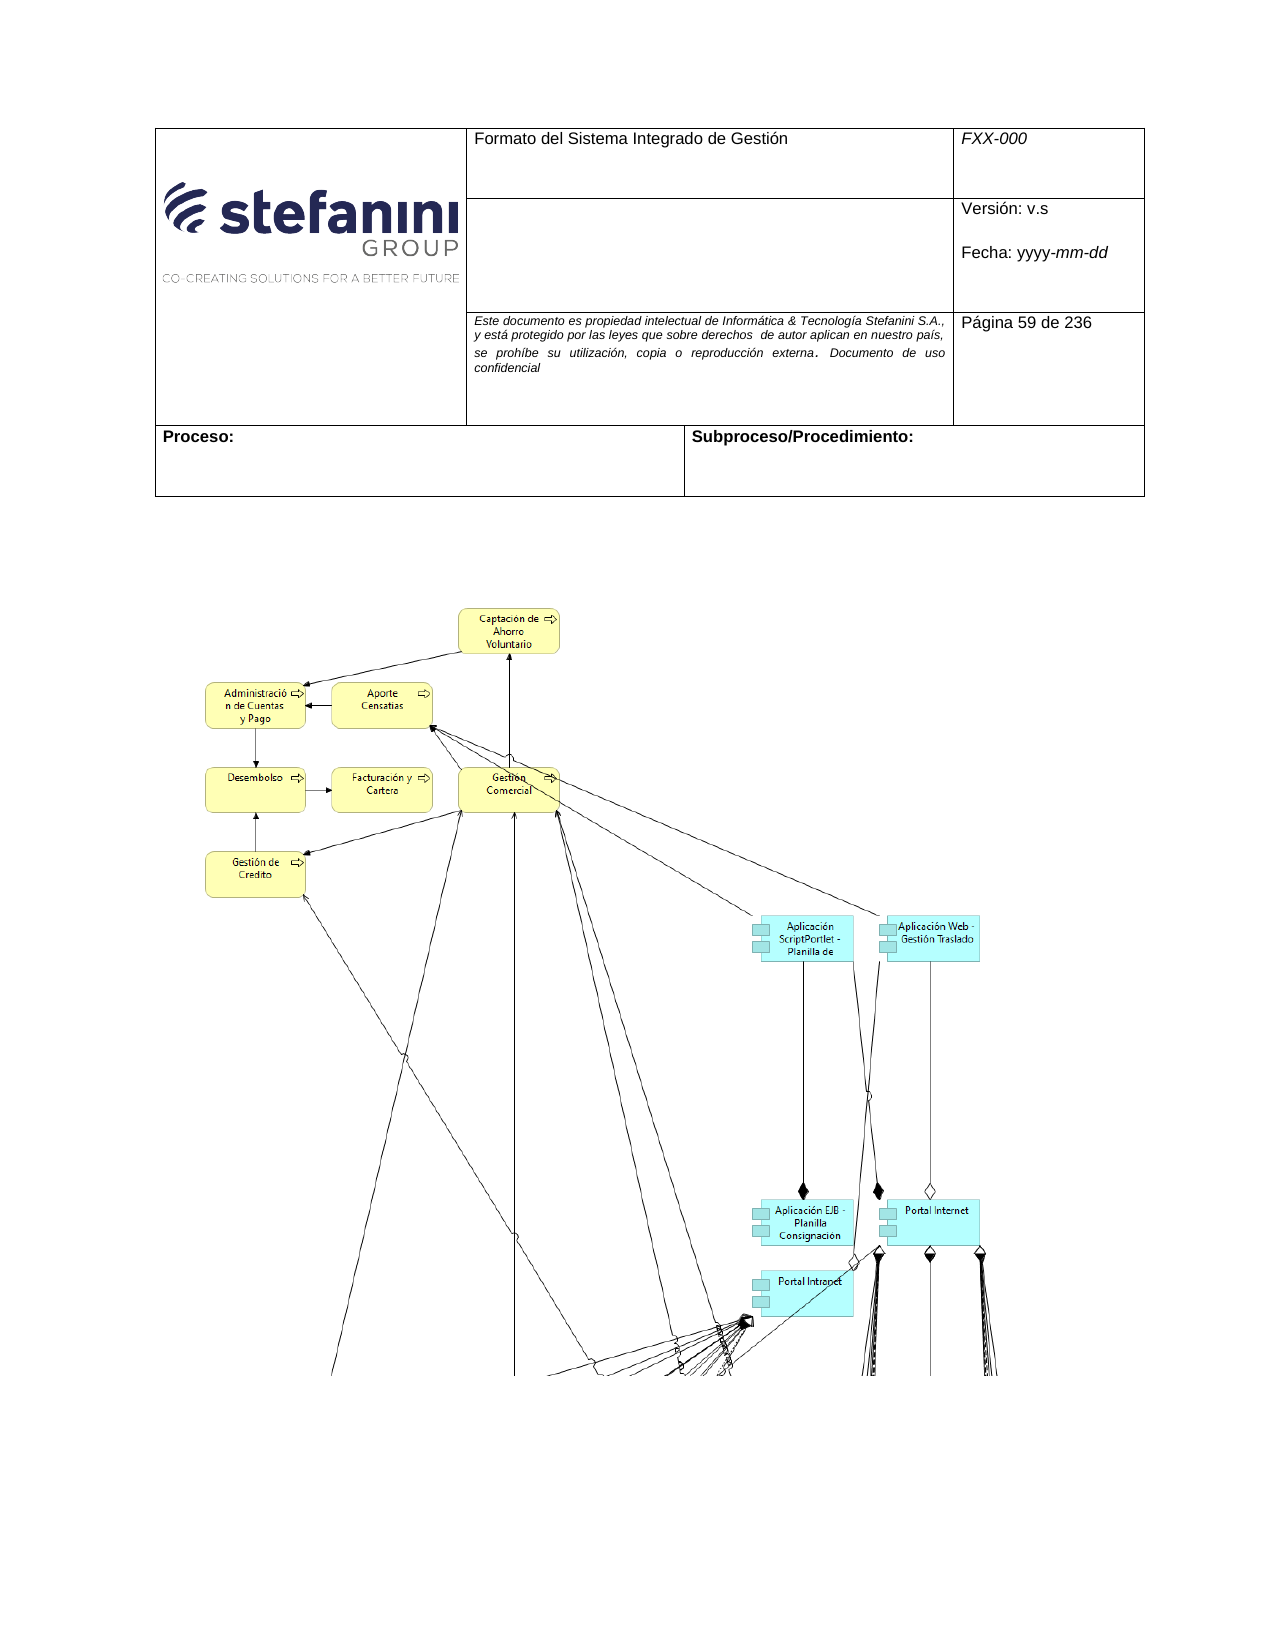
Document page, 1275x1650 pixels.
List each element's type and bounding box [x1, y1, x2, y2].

picture [162, 182, 460, 286]
picture [196, 599, 1115, 1376]
